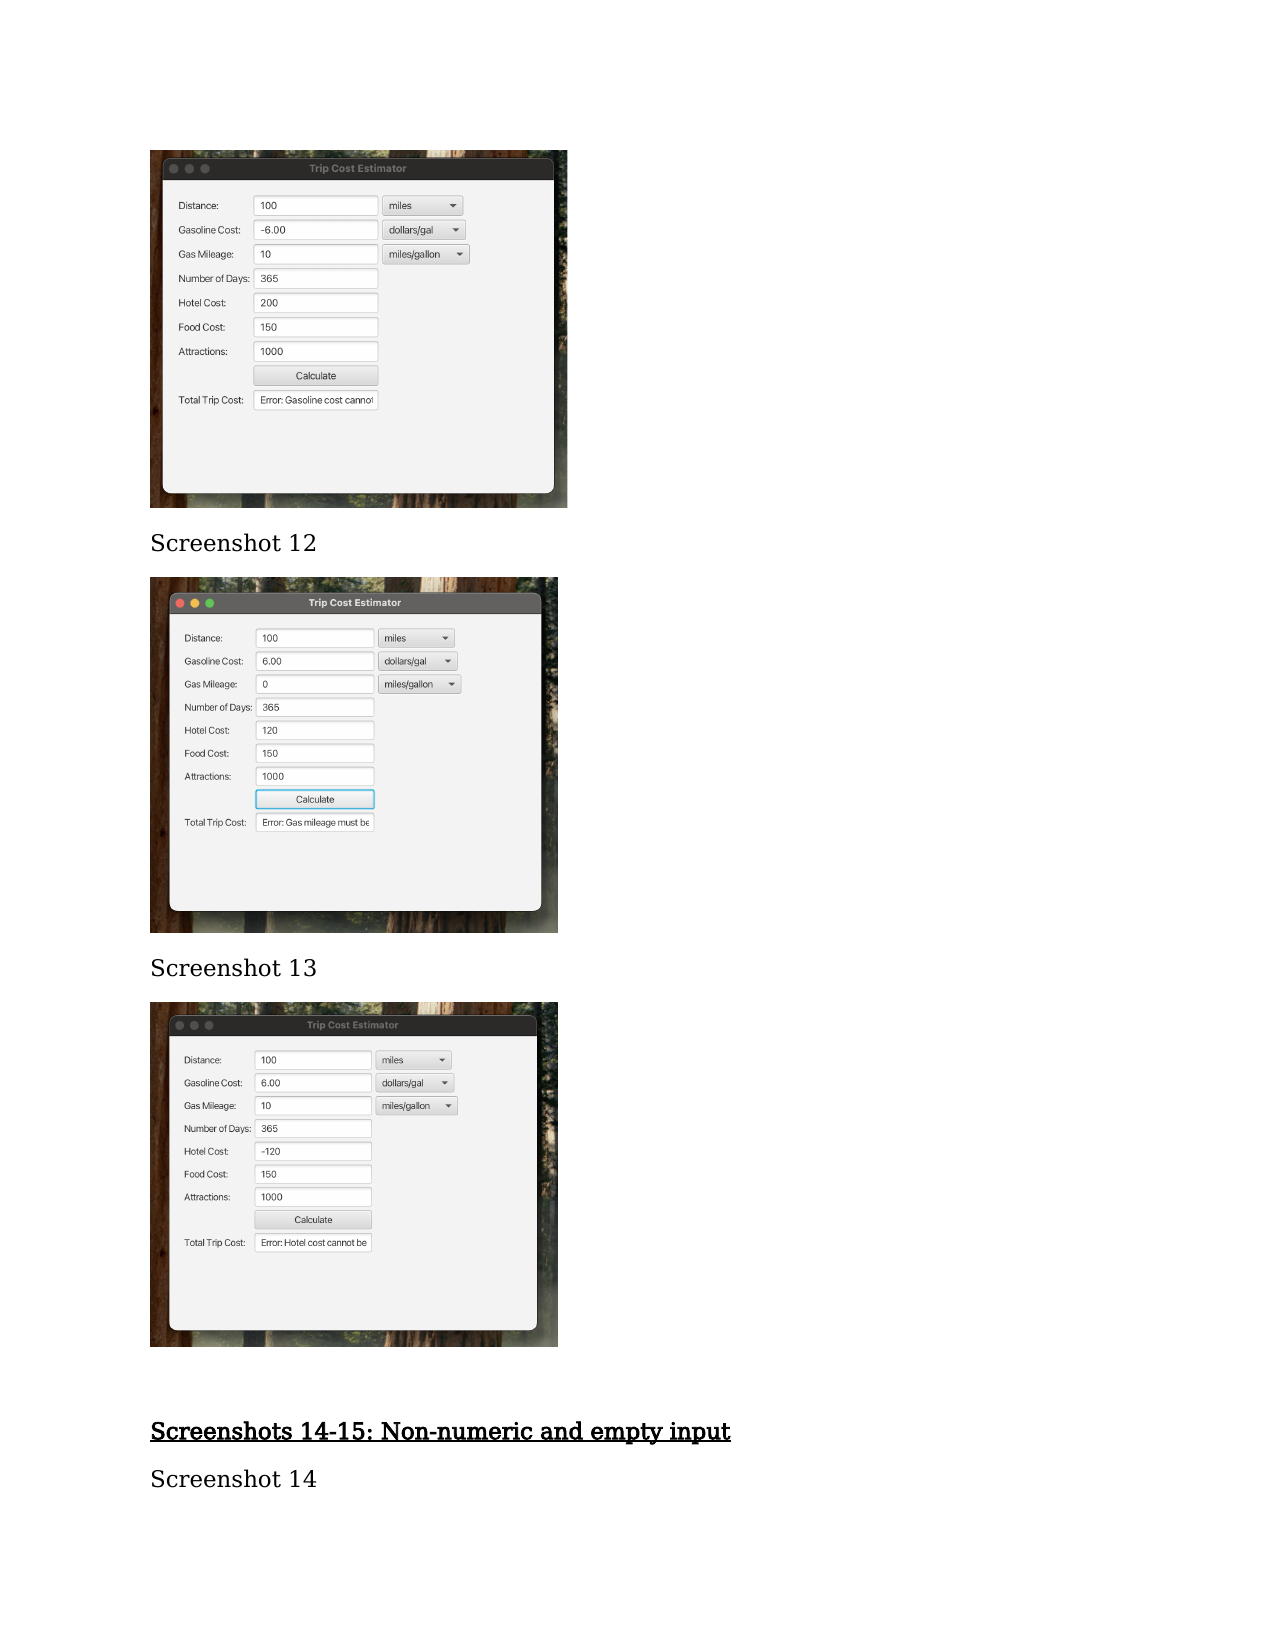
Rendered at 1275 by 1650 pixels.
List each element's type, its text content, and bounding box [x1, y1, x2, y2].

text Screenshots 14-15: Non-numeric and empty input [150, 1416, 1125, 1444]
picture [150, 150, 568, 508]
picture [150, 1002, 558, 1347]
picture [150, 577, 558, 933]
text Screenshot 12 [150, 529, 1125, 557]
text Screenshot 13 [150, 954, 1125, 981]
text Screenshot 14 [150, 1464, 1125, 1492]
